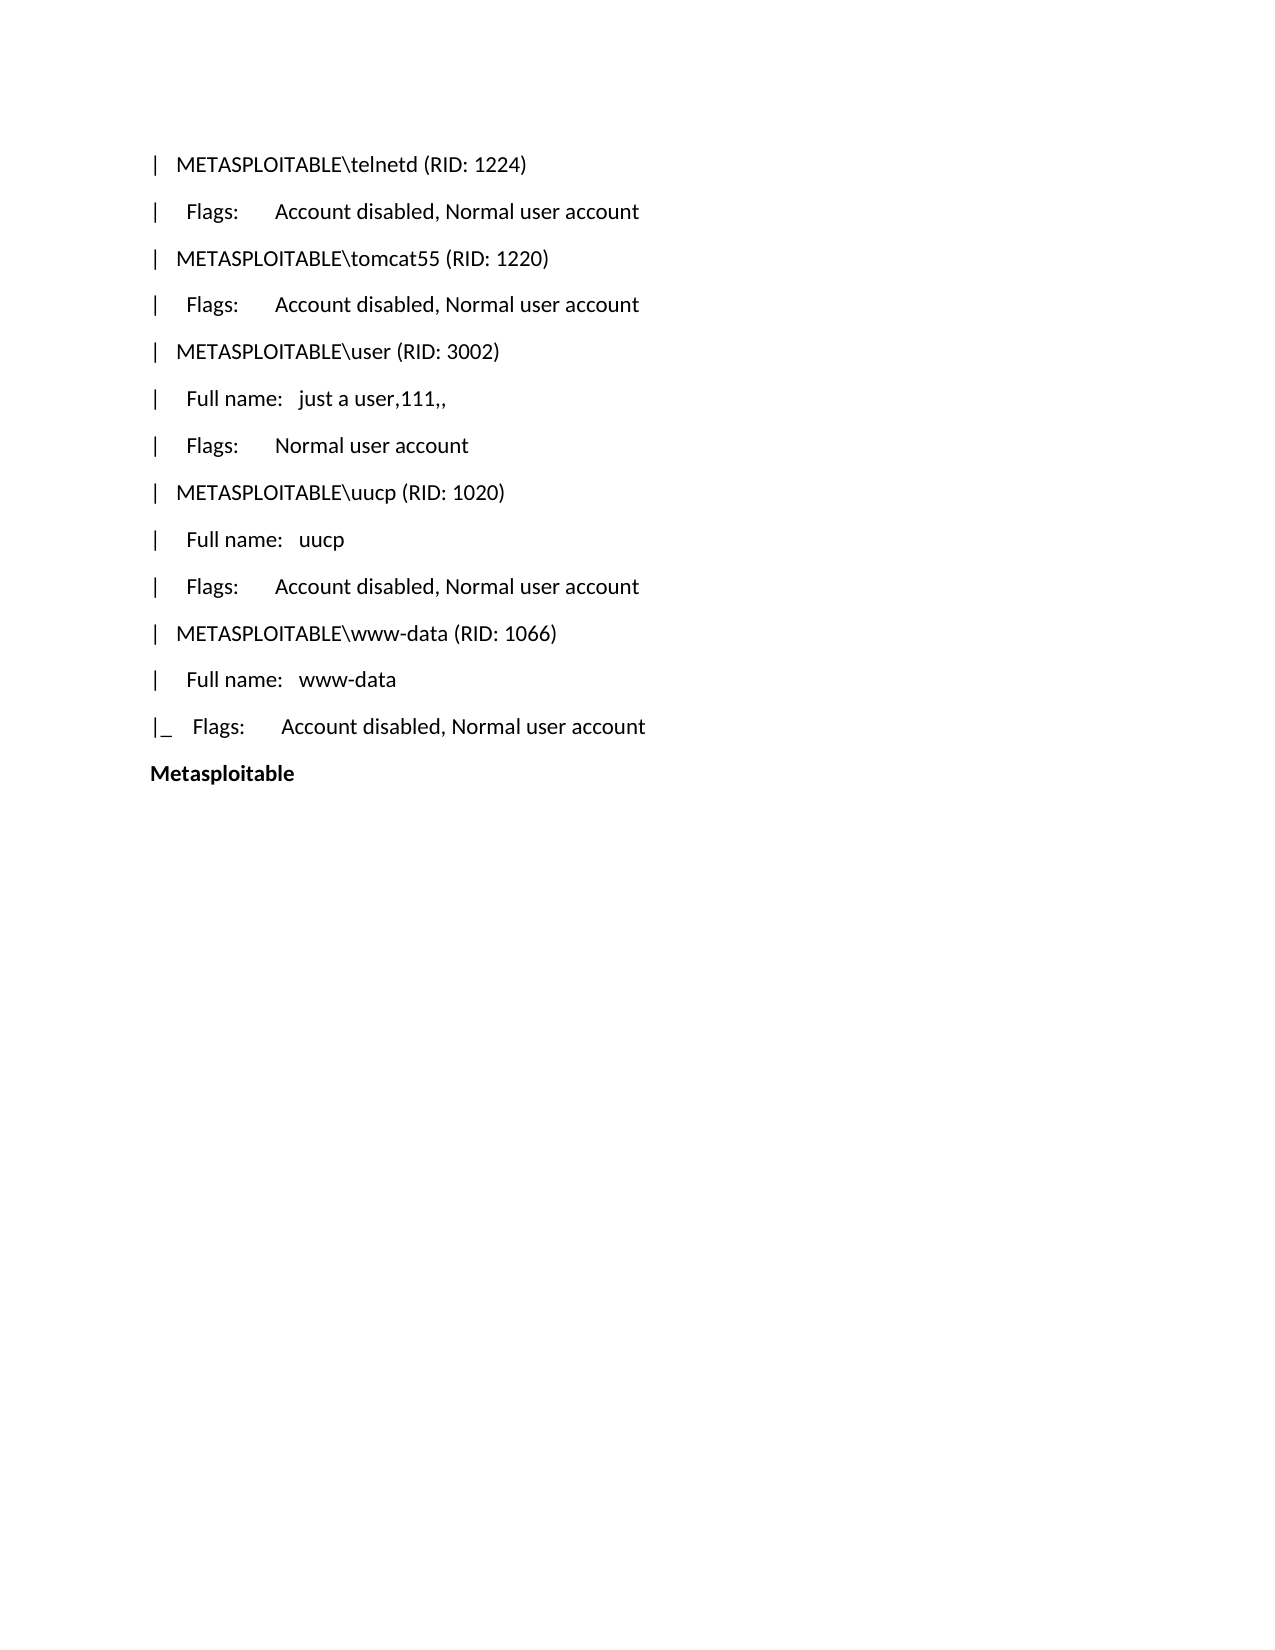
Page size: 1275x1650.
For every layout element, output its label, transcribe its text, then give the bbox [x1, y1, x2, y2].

text | METASPLOITABLE\www-data (RID: 1066) [150, 619, 1125, 647]
text | Full name: just a user,111,, [150, 384, 1125, 412]
text | Full name: www-data [150, 666, 1125, 694]
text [150, 291, 1125, 319]
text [150, 197, 1125, 225]
text Metasploitable [150, 759, 1125, 787]
text | METASPLOITABLE\tomcat55 (RID: 1220) [150, 244, 1125, 272]
text | METASPLOITABLE\user (RID: 3002) [150, 337, 1125, 366]
text | Flags: Account disabled, Normal user account [150, 572, 1125, 600]
text | METASPLOITABLE\uucp (RID: 1020) [150, 478, 1125, 506]
text | METASPLOITABLE\telnetd (RID: 1224) [150, 150, 1125, 178]
text |_ Flags: Account disabled, Normal user account [150, 712, 1125, 741]
text | Flags: Normal user account [150, 431, 1125, 459]
text | Full name: uucp [150, 525, 1125, 553]
